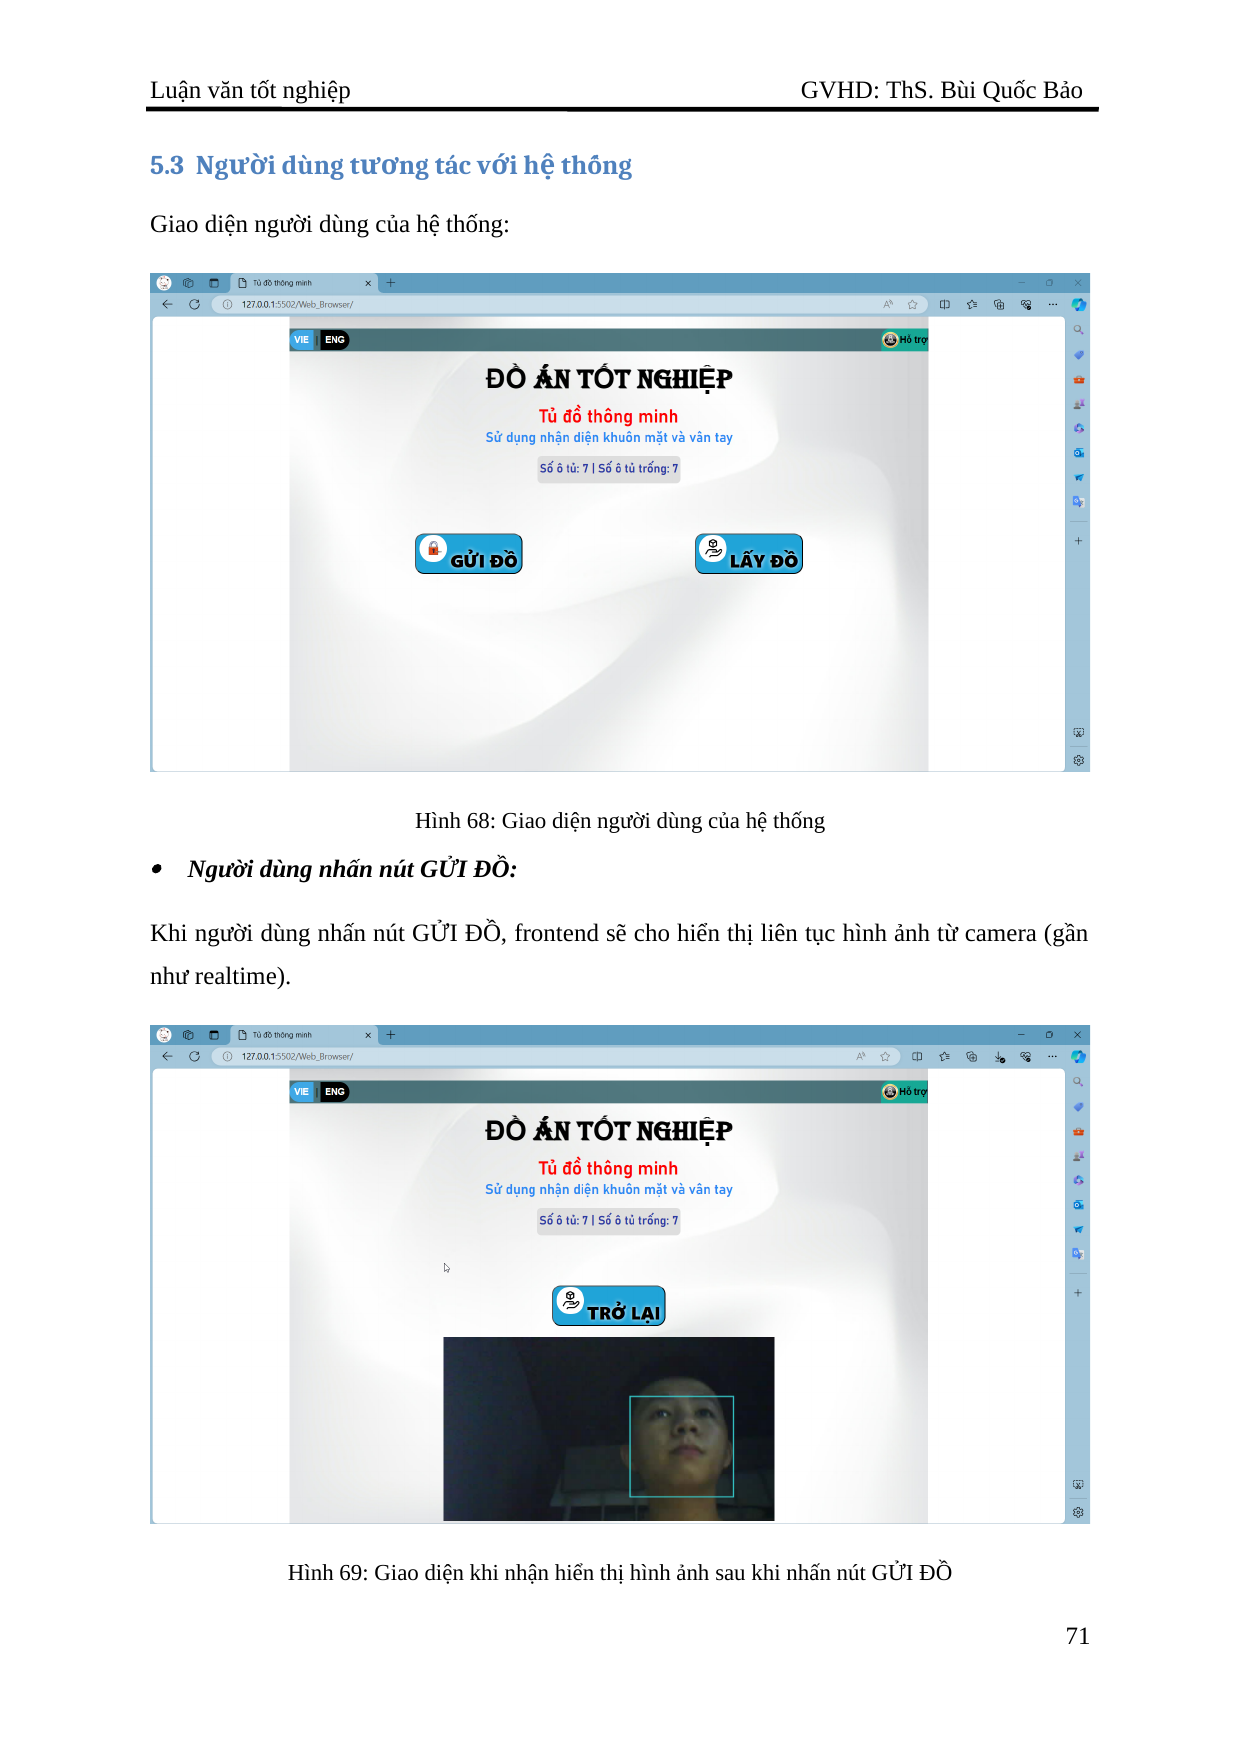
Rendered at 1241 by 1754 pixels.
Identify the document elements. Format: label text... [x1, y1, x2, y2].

picture [150, 273, 1091, 772]
text Giao diện người dùng của hệ thống: [150, 209, 1090, 238]
picture [150, 1025, 1091, 1524]
list Người dùng nhấn nút GỬI ĐỒ: [150, 854, 1090, 883]
subtitle 5.3 Người dùng tương tác với hệ thống [150, 150, 1090, 181]
text Khi người dùng nhấn nút GỬI ĐỒ, frontend sẽ cho hiển thị liên tục hình ảnh từ camera (gần như realtime). [150, 918, 1090, 990]
